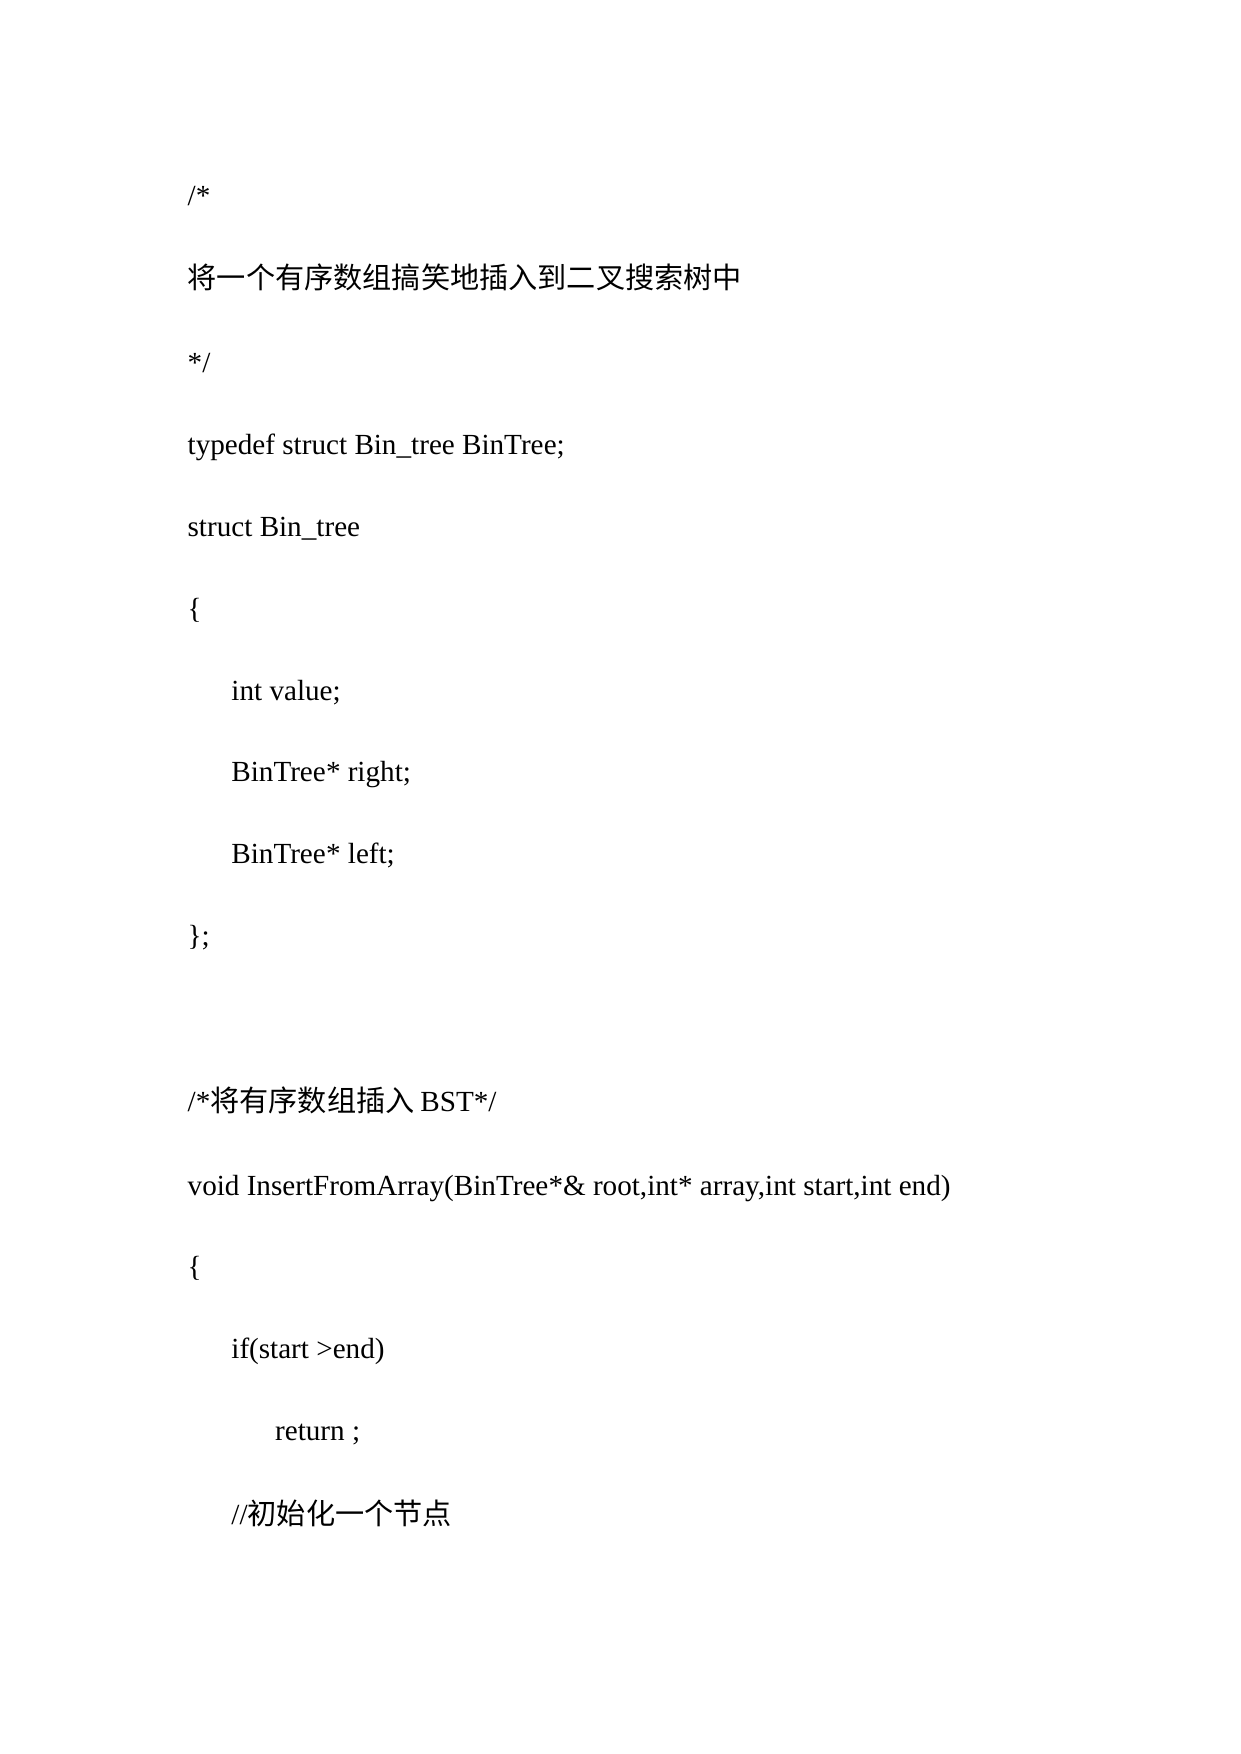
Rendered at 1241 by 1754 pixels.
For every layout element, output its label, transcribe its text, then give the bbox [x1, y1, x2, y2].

text //初始化一个节点 [187, 1479, 1053, 1544]
text /*将有序数组插入BST*/ [187, 1066, 1053, 1131]
text { [187, 1234, 1053, 1299]
text BinTree* right; [187, 739, 1053, 804]
text int value; [187, 657, 1053, 722]
text return ; [187, 1397, 1053, 1462]
text struct Bin_tree [187, 493, 1053, 558]
text /* [187, 162, 1053, 227]
text { [187, 575, 1053, 640]
text void InsertFromArray(BinTree*& root,int* array,int start,int end) [187, 1152, 1053, 1217]
text typedef struct Bin_tree BinTree; [187, 412, 1053, 477]
text }; [187, 902, 1053, 967]
text if(start >end) [187, 1316, 1053, 1381]
text 将一个有序数组搞笑地插入到二叉搜索树中 [187, 244, 1053, 309]
text */ [187, 330, 1053, 395]
text BinTree* left; [187, 821, 1053, 886]
